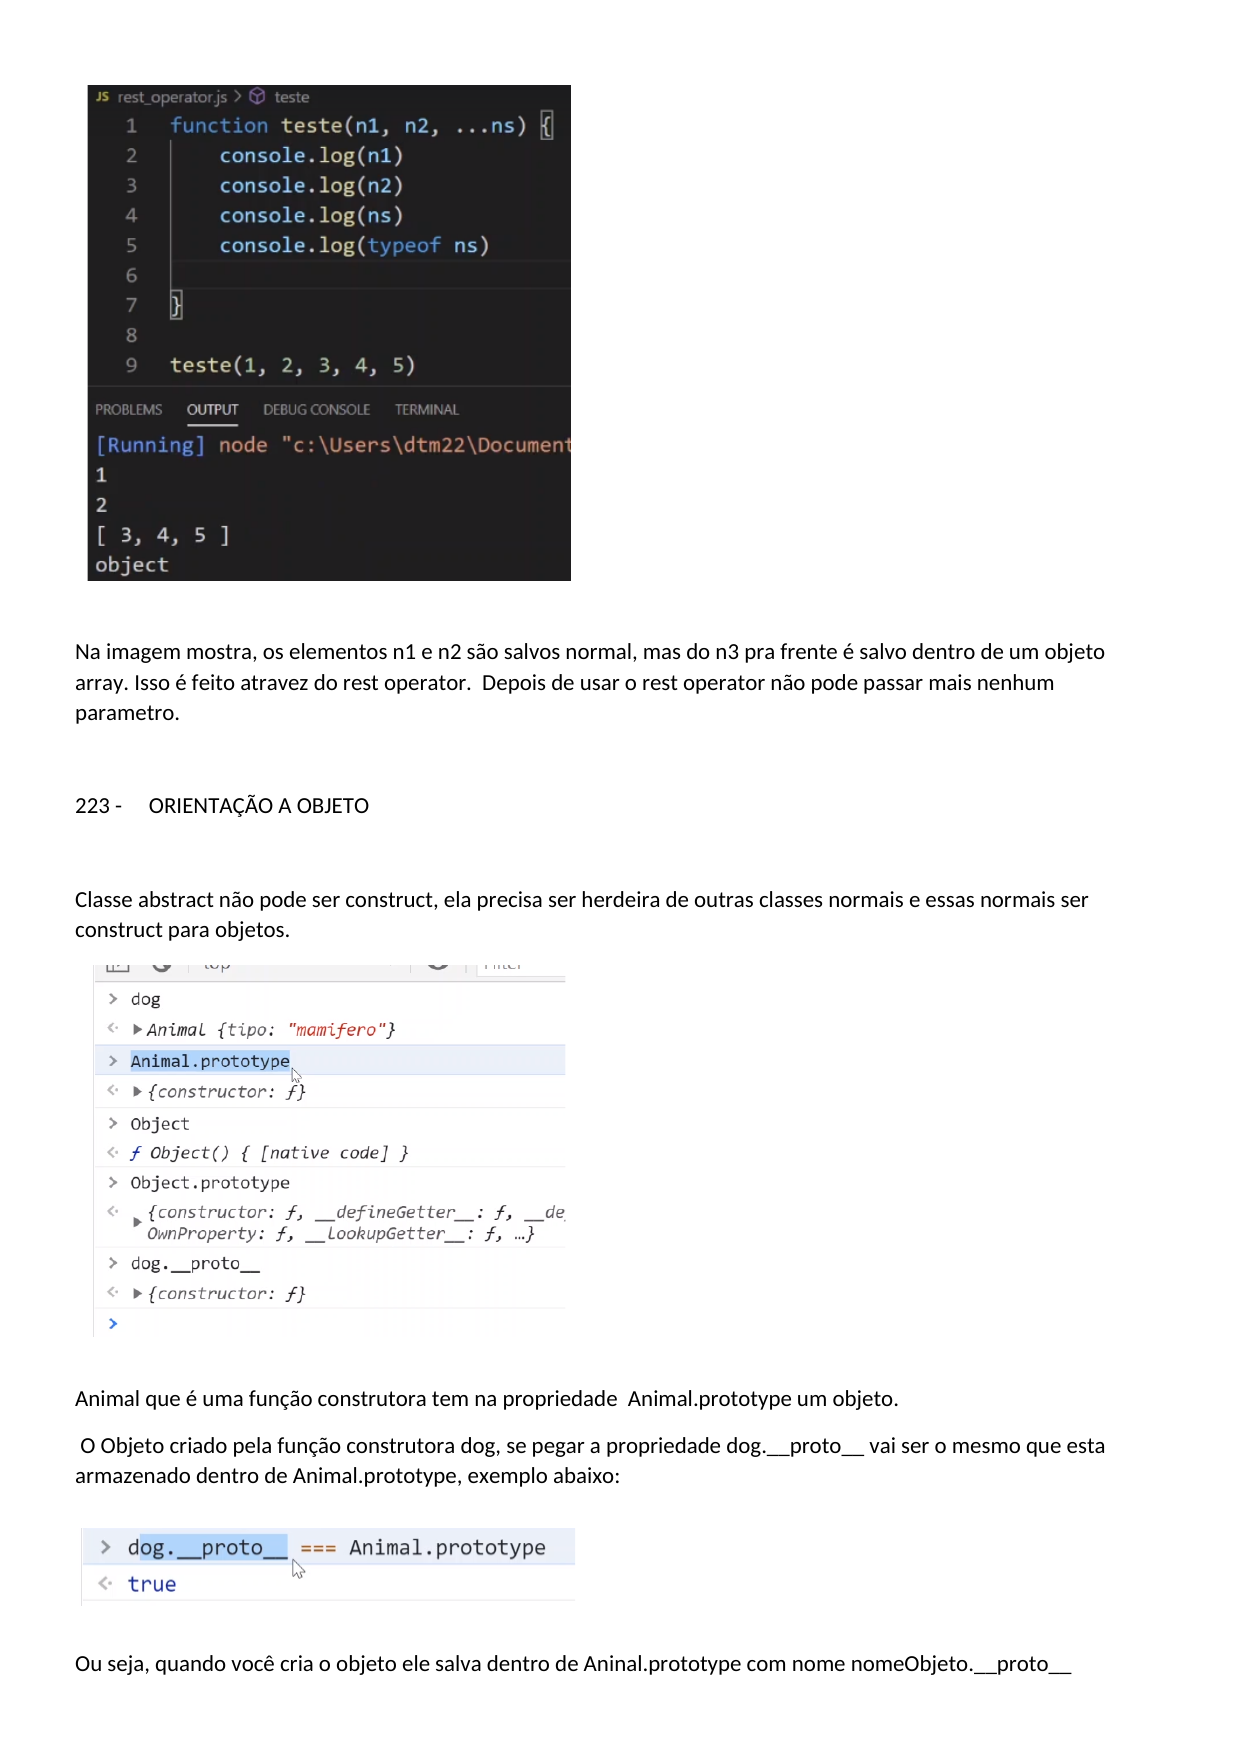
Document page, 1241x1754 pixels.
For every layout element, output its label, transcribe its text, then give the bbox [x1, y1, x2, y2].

picture [71, 965, 566, 1337]
text Animal que é uma função construtora tem na propriedade Animal.prototype um objeto. [75, 1384, 1165, 1412]
text O Objeto criado pela função construtora dog, se pegar a propriedade dog.__proto__ vai ser o mesmo que esta armazenado dentro de Animal.prototype, exemplo abaixo: [75, 1431, 1165, 1489]
picture [87, 85, 571, 581]
text 223 - ORIENTAÇÃO A OBJETO [75, 792, 1165, 820]
picture [73, 1528, 576, 1606]
text Na imagem mostra, os elementos n1 e n2 são salvos normal, mas do n3 pra frente é salvo dentro de um objeto array. Isso é feito atravez do rest operator. Depois de usar o rest operator não pode passar mais nenhum parametro. [75, 637, 1165, 726]
text Ou seja, quando você cria o objeto ele salva dentro de Aninal.prototype com nome nomeObjeto.__proto__ [75, 1649, 1165, 1677]
text Classe abstract não pode ser construct, ela precisa ser herdeira de outras classes normais e essas normais ser construct para objetos. [75, 885, 1165, 944]
